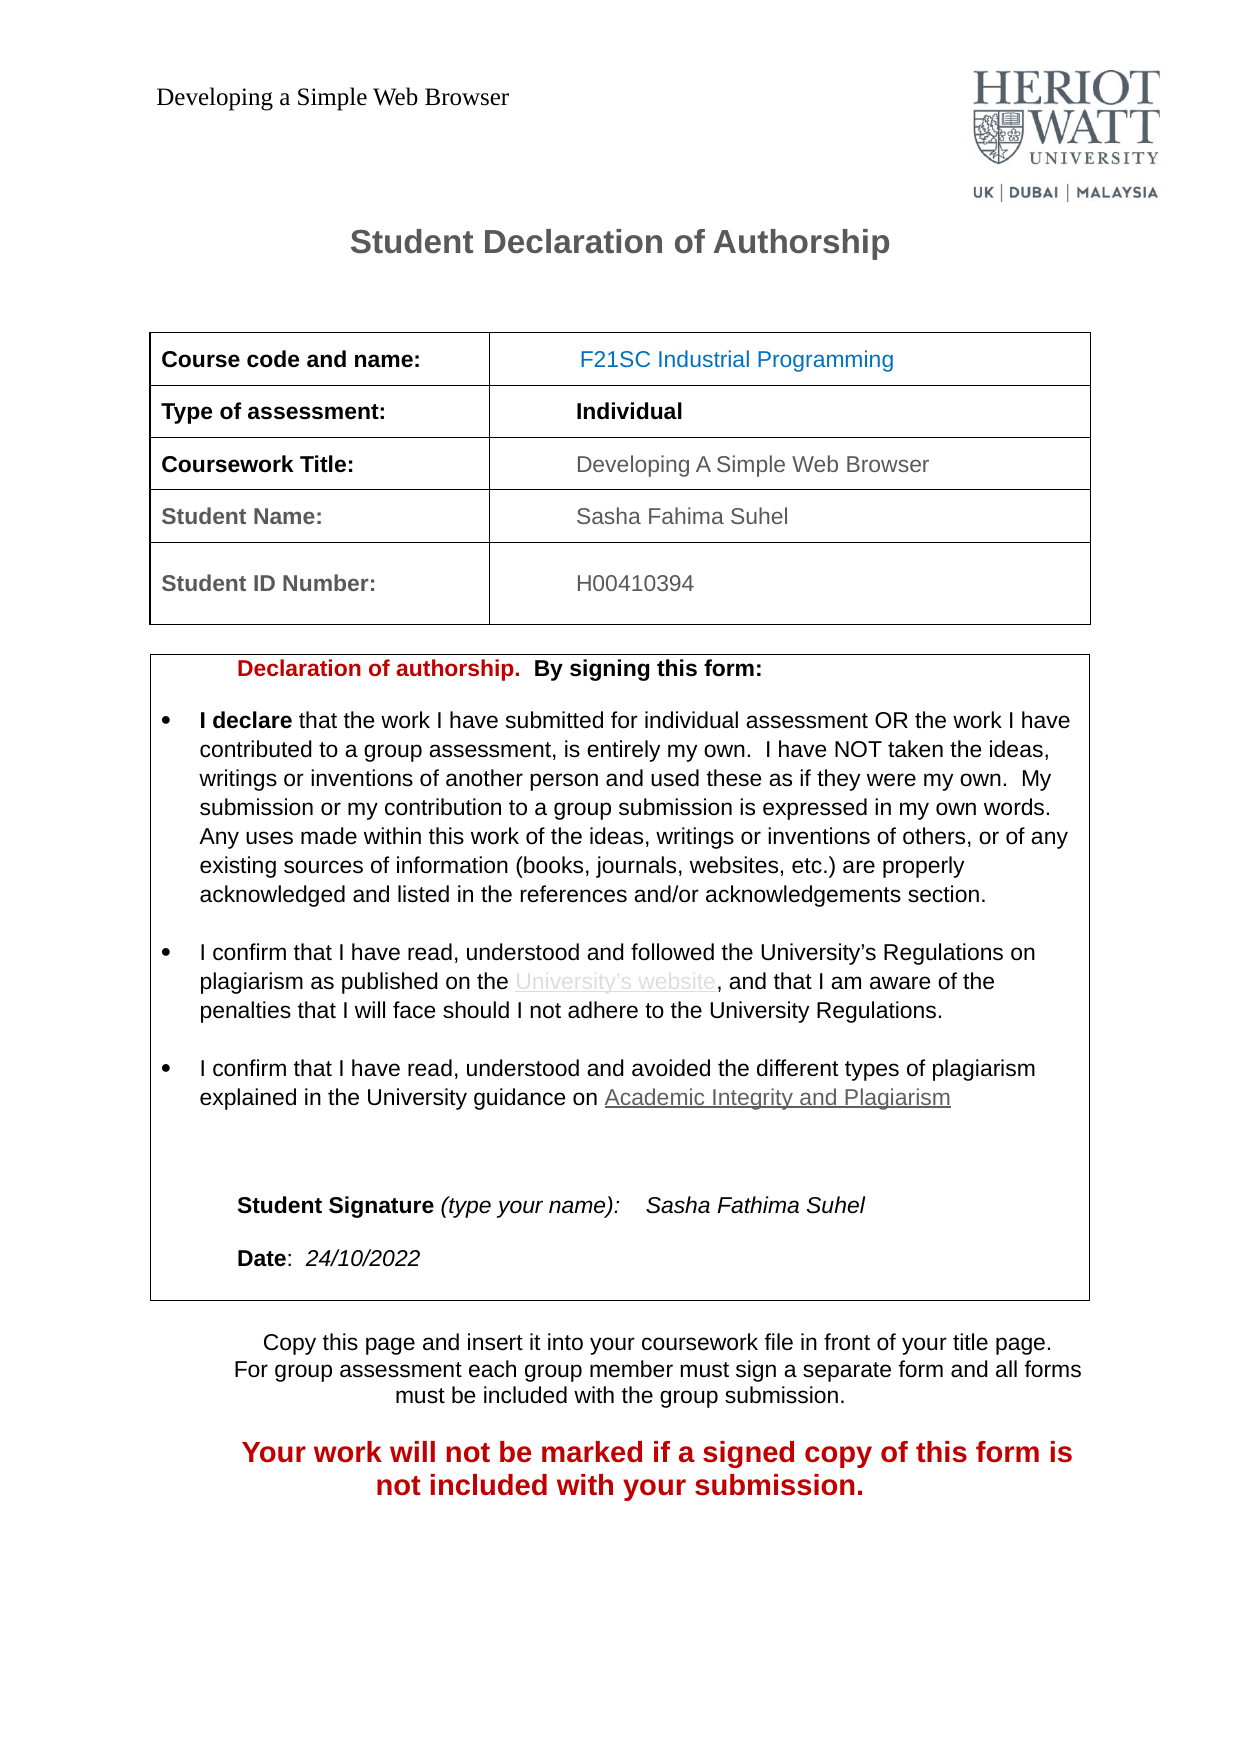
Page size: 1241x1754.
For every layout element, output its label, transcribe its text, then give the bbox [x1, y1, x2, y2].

text Copy this page and insert it into your coursework file in front of your title page. [150, 1329, 1090, 1356]
table_cell Individual [490, 386, 1090, 437]
text For group assessment each group member must sign a separate form and all forms must be included with the group submission. [150, 1356, 1090, 1408]
table_cell Developing A Simple Web Browser [490, 438, 1090, 489]
table_header F21SC Industrial Programming [490, 333, 1090, 384]
picture [973, 70, 1160, 202]
table_cell Sasha Fahima Suhel [490, 490, 1090, 542]
table_cell Coursework Title: [151, 438, 489, 489]
table_cell Student ID Number: [151, 543, 489, 624]
table_header Course code and name: [151, 333, 489, 384]
table_header Declaration of authorship. By signing this form: I declare that the work I have submitted for individual assessment OR the work I have contributed to a group assessment, is entirely my own. I have NOT taken the ideas, writings or inventions of another person and used these as if they were my own. My submission or my contribution to a group submission is expressed in my own words. Any uses made within this work of the ideas, writings or inventions of others, or of any existing sources of information (books, journals, websites, etc.) are properly acknowledged and listed in the references and/or acknowledgements section. I confirm that I have read, understood and followed the University’s Regulations on plagiarism as published on the University’s website, and that I am aware of the penalties that I will face should I not adhere to the University Regulations. I confirm that I have read, understood and avoided the different types of plagiarism explained in the University guidance on Academic Integrity and Plagiarism Student Signature (type your name): Date: [151, 655, 1089, 1299]
table_cell H00410394 [490, 543, 1090, 624]
text Student Declaration of Authorship [150, 222, 1090, 260]
table_cell Type of assessment: [151, 386, 489, 437]
text Your work will not be marked if a signed copy of this form is not included with your submission. [150, 1435, 1090, 1502]
table_cell Student Name: [151, 490, 489, 542]
